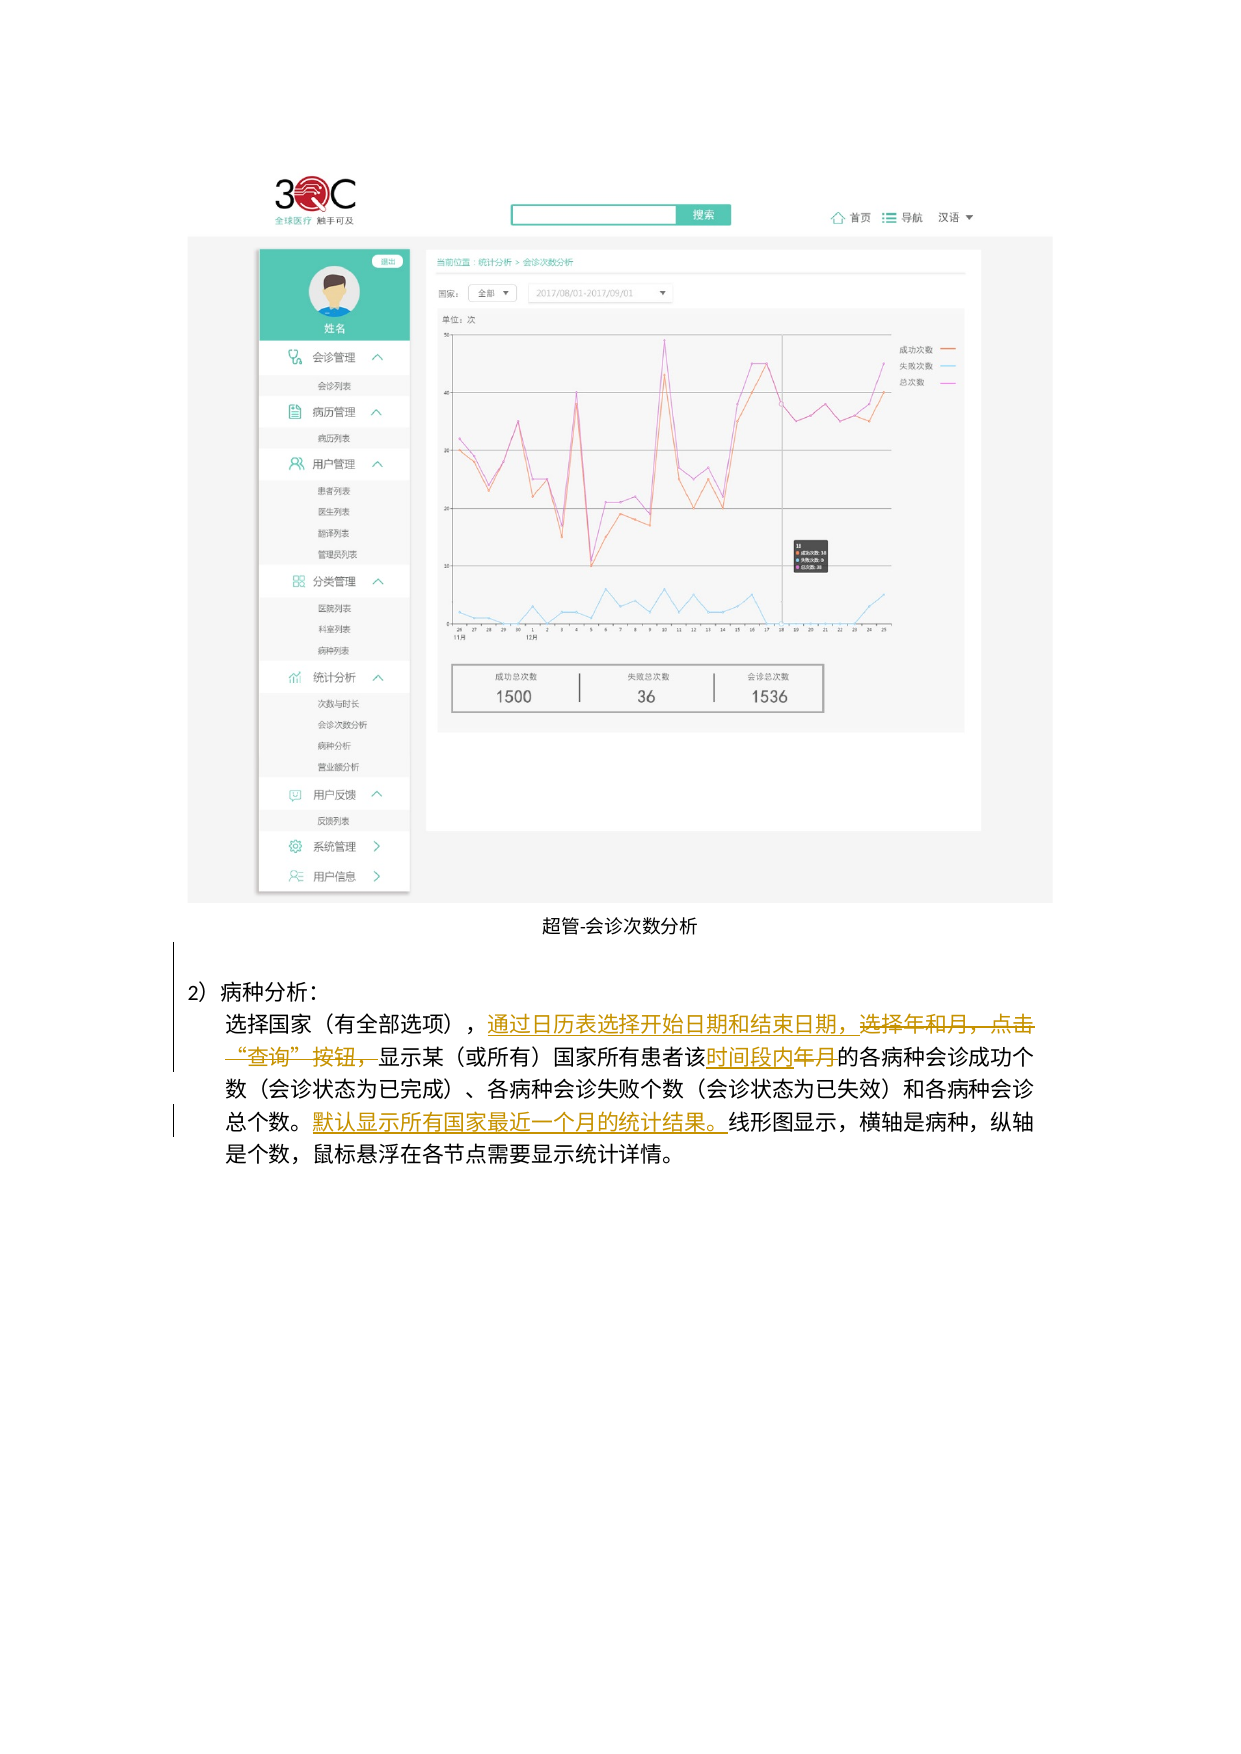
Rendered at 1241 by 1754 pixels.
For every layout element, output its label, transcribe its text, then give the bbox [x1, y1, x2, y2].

text 2）病种分析： [187, 974, 1053, 1007]
text 超管-会诊次数分析 [187, 909, 1053, 942]
list 选择国家（有全部选项），显示某（或所有）国家所有患者该的各病种会诊成功个数（会诊状态为已完成）、各病种会诊失败个数（会诊状态为已失效）和各病种会诊总个数。线形图显示，横轴是病种，纵轴是个数，鼠标悬浮在各节点需要显示统计详情。 [225, 1007, 1053, 1169]
picture [187, 162, 1053, 903]
